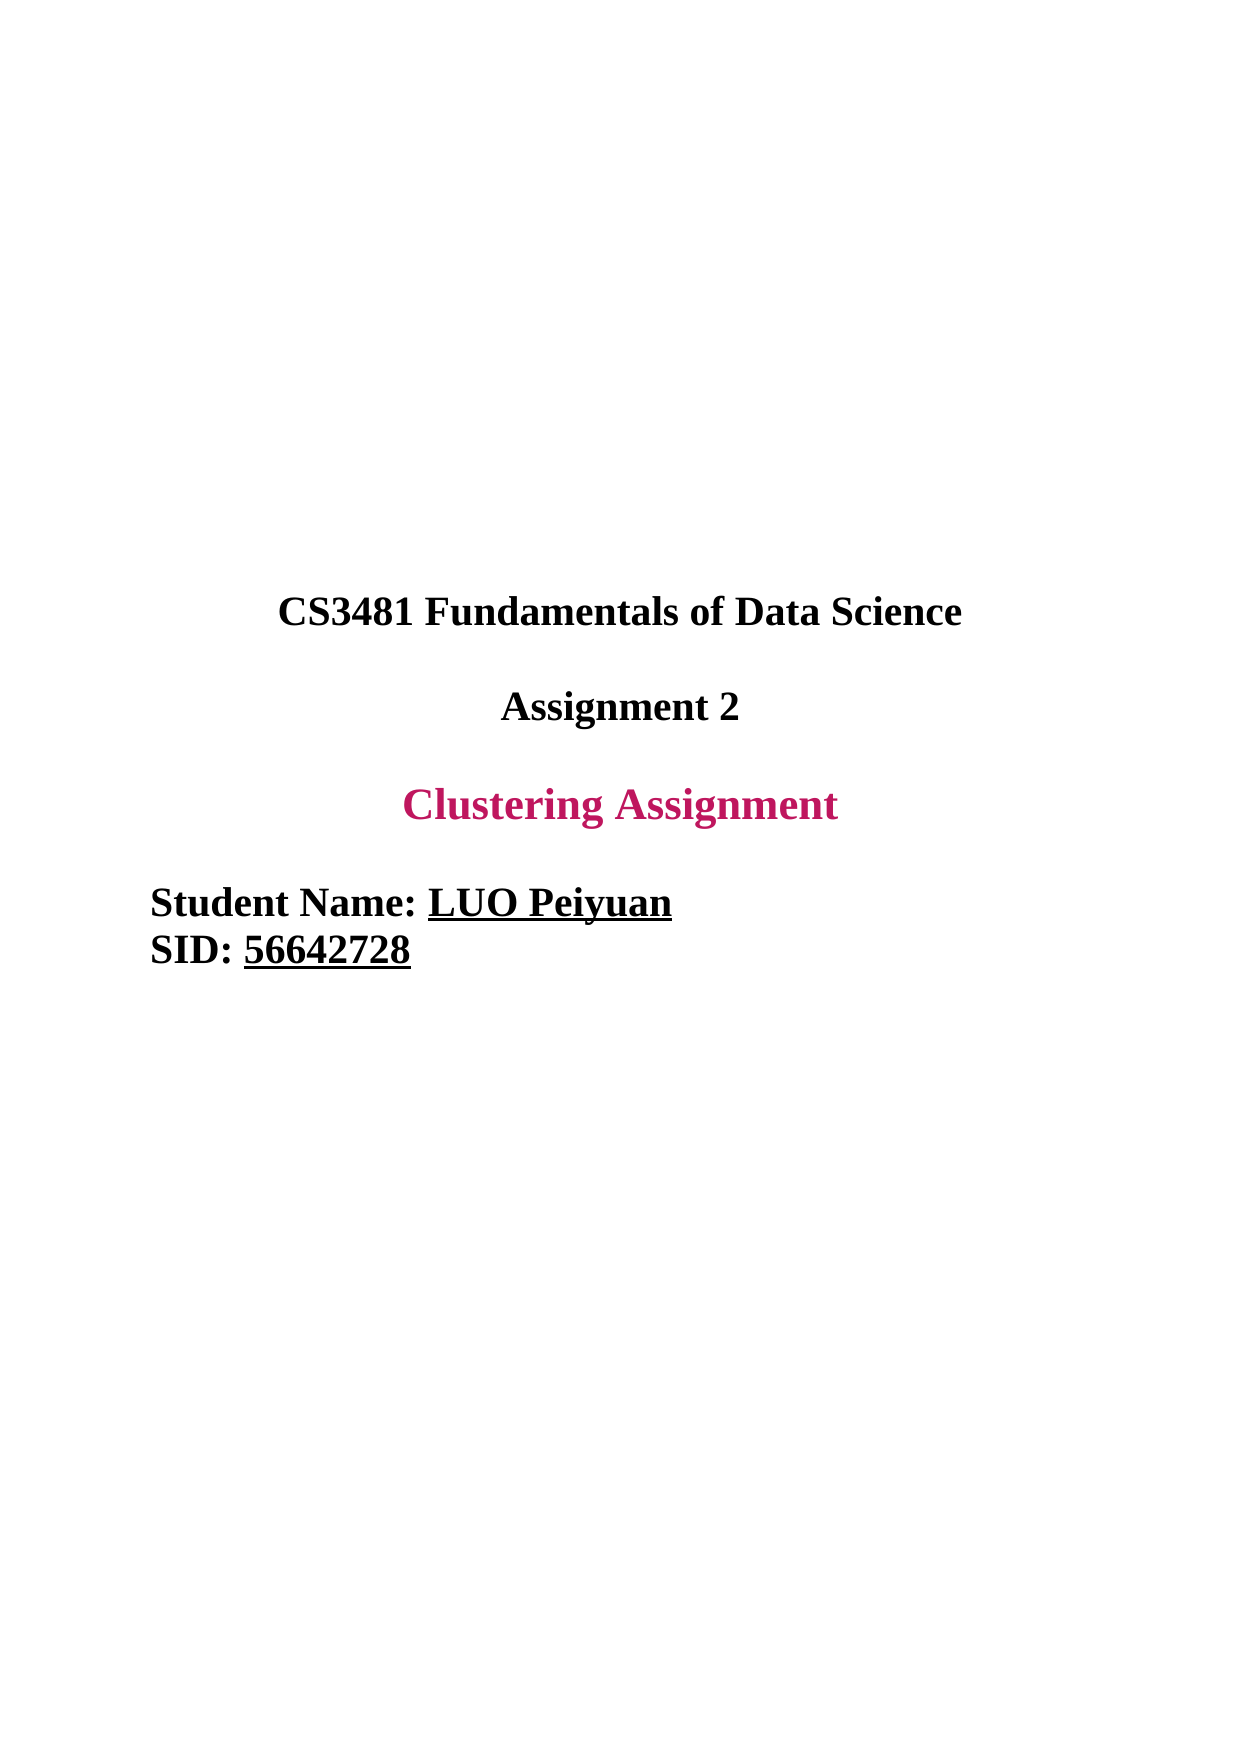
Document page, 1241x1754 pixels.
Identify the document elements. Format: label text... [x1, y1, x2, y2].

text SID: 56642728 [150, 925, 1090, 973]
subtitle Clustering Assignment [150, 778, 1090, 829]
text CS3481 Fundamentals of Data Science [150, 586, 1090, 634]
text Student Name: LUO Peiyuan [150, 877, 1090, 925]
text Assignment 2 [150, 682, 1090, 730]
